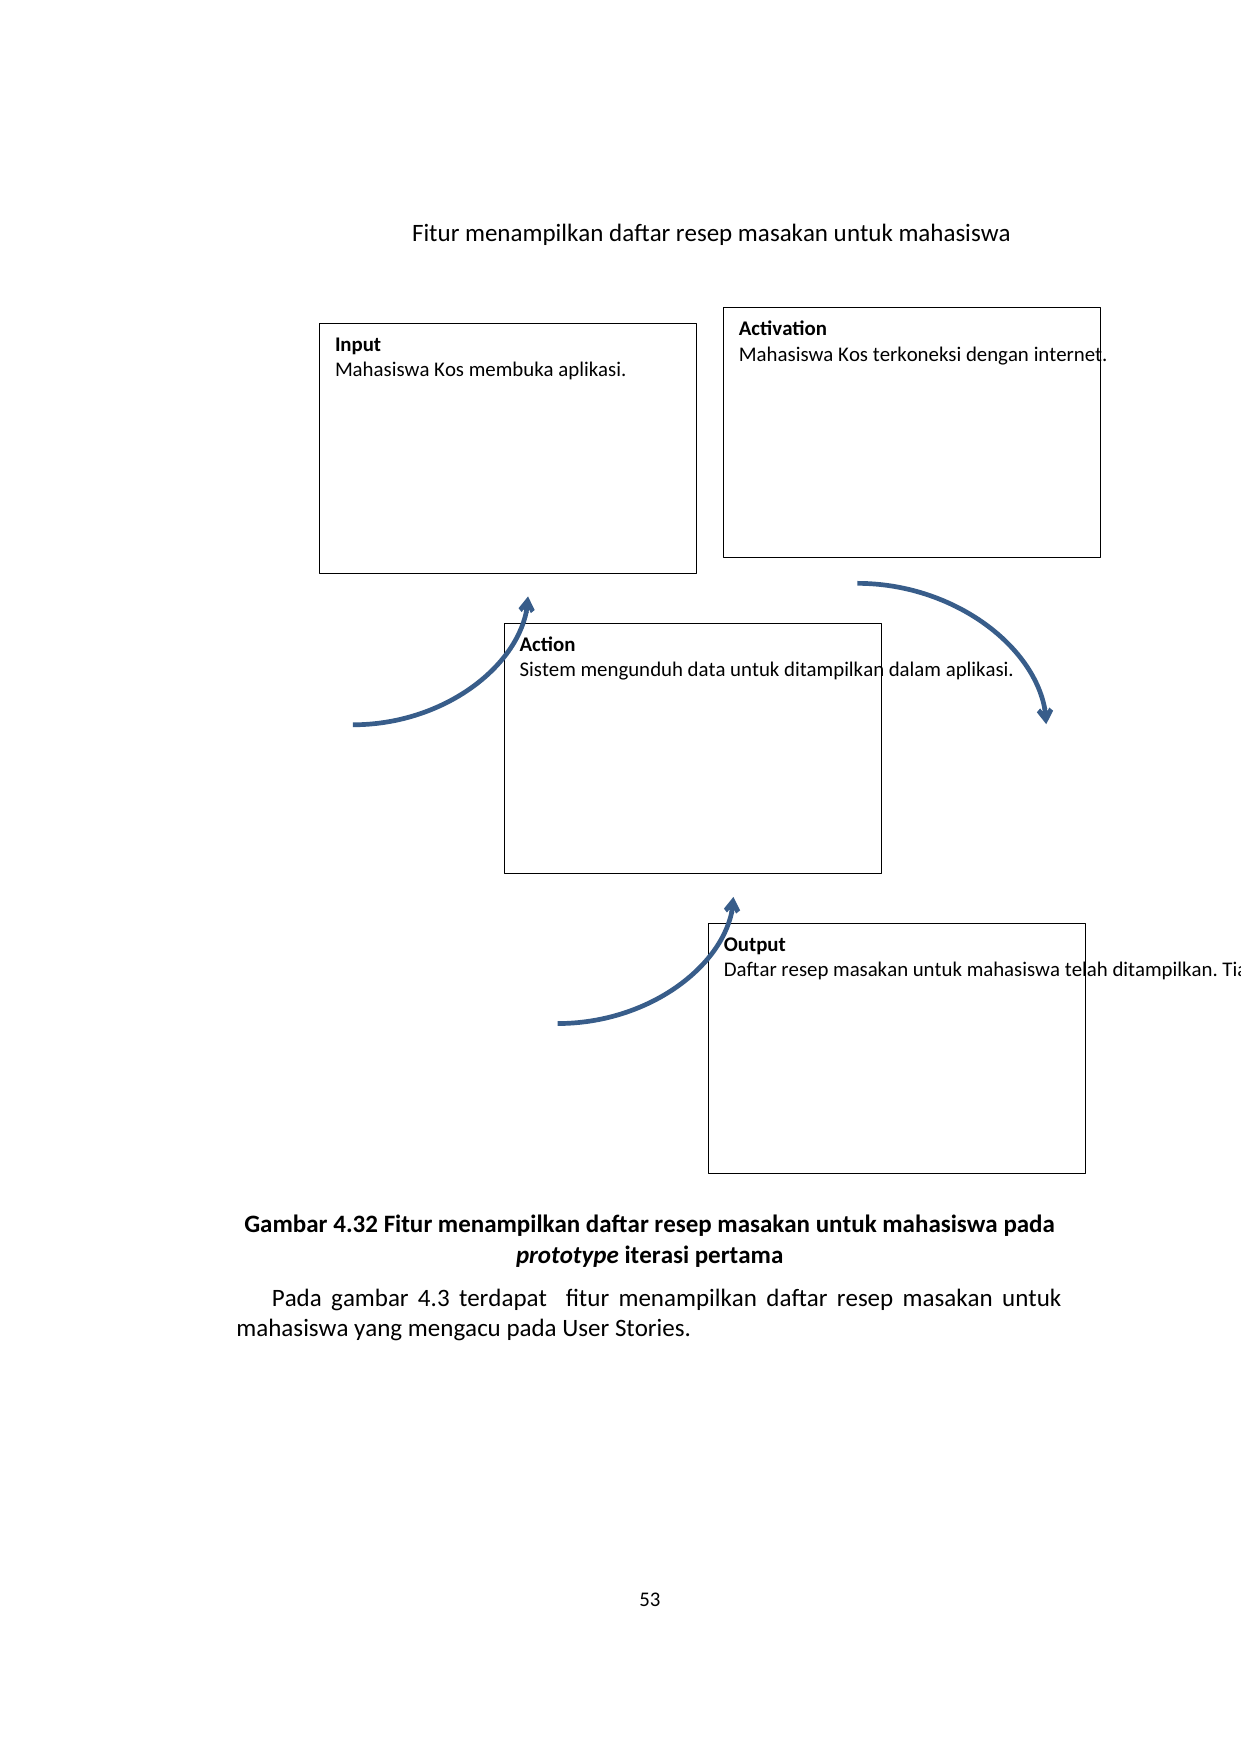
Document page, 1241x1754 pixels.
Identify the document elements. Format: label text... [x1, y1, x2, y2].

text Pada gambar 4.3 terdapat fitur menampilkan daftar resep masakan untuk mahasiswa yang mengacu pada User Stories. [236, 1282, 1063, 1343]
